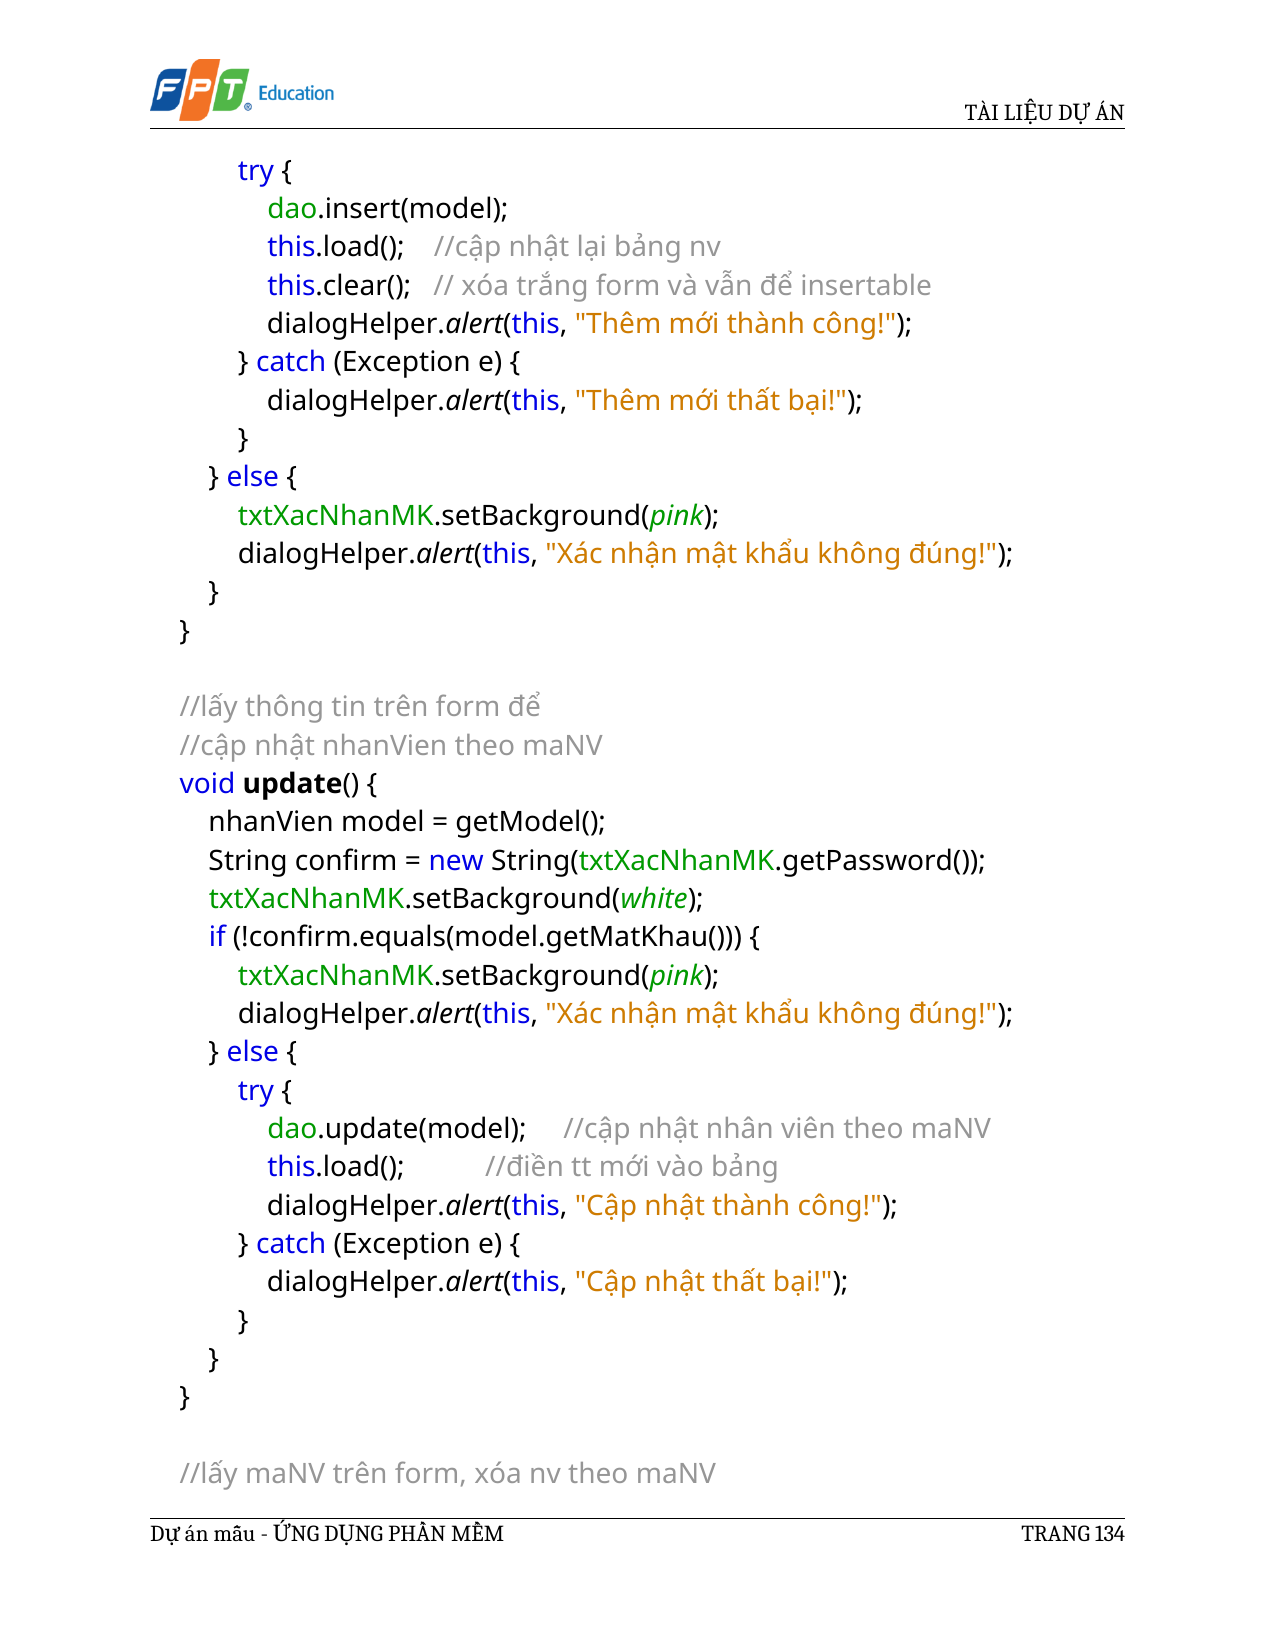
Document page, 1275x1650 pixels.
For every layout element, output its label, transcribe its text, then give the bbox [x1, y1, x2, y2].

text } [150, 610, 1125, 648]
text dialogHelper.alert(this, "Xác nhận mật khẩu không đúng!"); [150, 533, 1125, 572]
text try { [150, 150, 1125, 188]
text } [150, 572, 1125, 610]
text void update() { [150, 763, 1125, 802]
text if (!confirm.equals(model.getMatKhau())) { [150, 917, 1125, 955]
text } else { [150, 1032, 1125, 1070]
text this.clear(); // xóa trắng form và vẫn để insertable [150, 265, 1125, 303]
text dao.update(model); //cập nhật nhân viên theo maNV [150, 1108, 1125, 1147]
text //cập nhật nhanVien theo maNV [150, 725, 1125, 763]
text } [150, 418, 1125, 457]
text String confirm = new String(txtXacNhanMK.getPassword()); [150, 840, 1125, 878]
text dialogHelper.alert(this, "Thêm mới thất bại!"); [150, 380, 1125, 418]
text dialogHelper.alert(this, "Cập nhật thất bại!"); [150, 1262, 1125, 1300]
text } else { [150, 457, 1125, 495]
text dialogHelper.alert(this, "Cập nhật thành công!"); [150, 1185, 1125, 1223]
text } [150, 1338, 1125, 1377]
text //lấy thông tin trên form để [150, 687, 1125, 725]
text } [150, 1300, 1125, 1338]
text this.load(); //cập nhật lại bảng nv [150, 227, 1125, 265]
text } [150, 1377, 1125, 1415]
text this.load(); //điền tt mới vào bảng [150, 1147, 1125, 1185]
text dialogHelper.alert(this, "Xác nhận mật khẩu không đúng!"); [150, 993, 1125, 1032]
text try { [150, 1070, 1125, 1108]
text nhanVien model = getModel(); [150, 802, 1125, 840]
text txtXacNhanMK.setBackground(pink); [150, 955, 1125, 993]
text } catch (Exception e) { [150, 1223, 1125, 1262]
picture [150, 59, 336, 121]
text } catch (Exception e) { [150, 342, 1125, 380]
text dao.insert(model); [150, 188, 1125, 227]
text txtXacNhanMK.setBackground(white); [150, 878, 1125, 917]
text txtXacNhanMK.setBackground(pink); [150, 495, 1125, 533]
text //lấy maNV trên form, xóa nv theo maNV [150, 1453, 1125, 1492]
text dialogHelper.alert(this, "Thêm mới thành công!"); [150, 303, 1125, 342]
